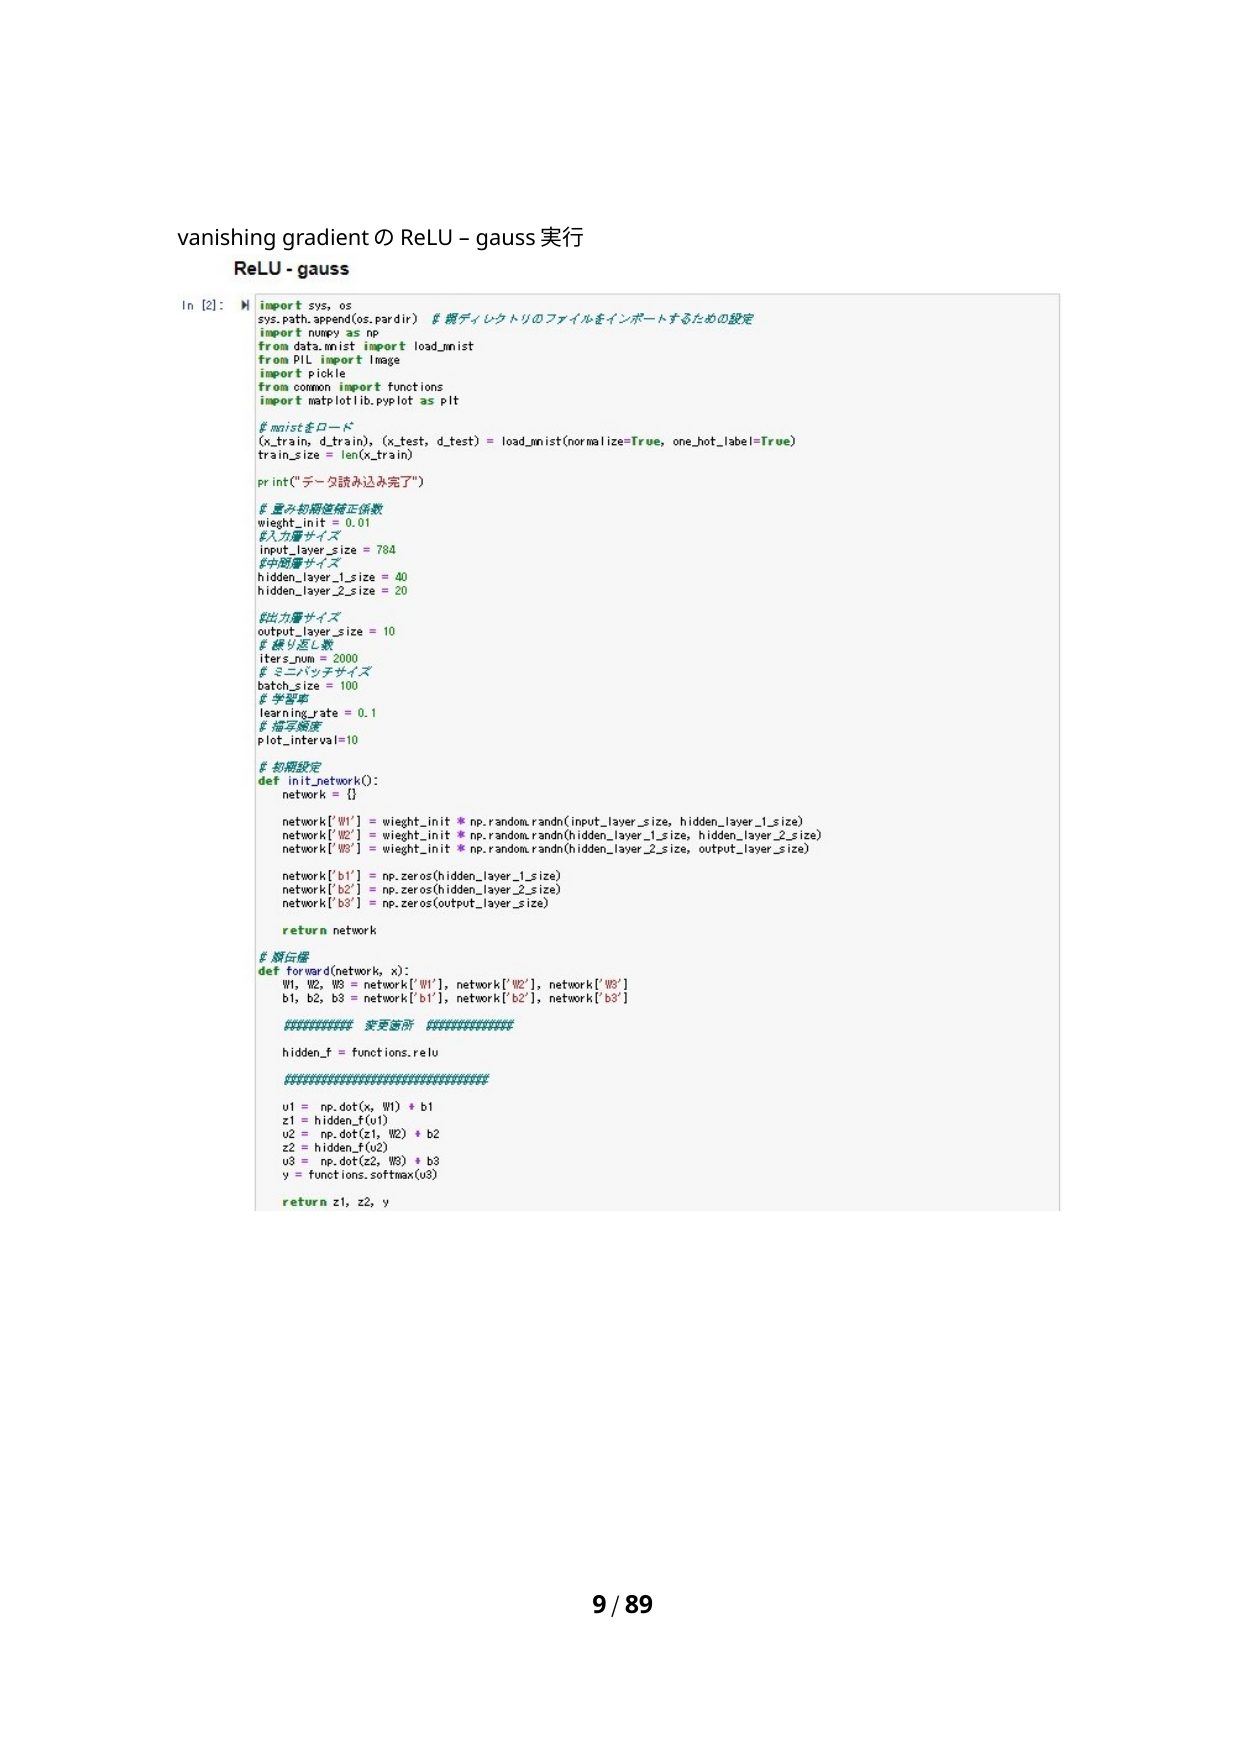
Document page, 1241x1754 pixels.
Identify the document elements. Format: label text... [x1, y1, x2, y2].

text vanishing gradientのReLU – gauss実行 [177, 217, 1063, 254]
picture [177, 254, 1063, 1211]
